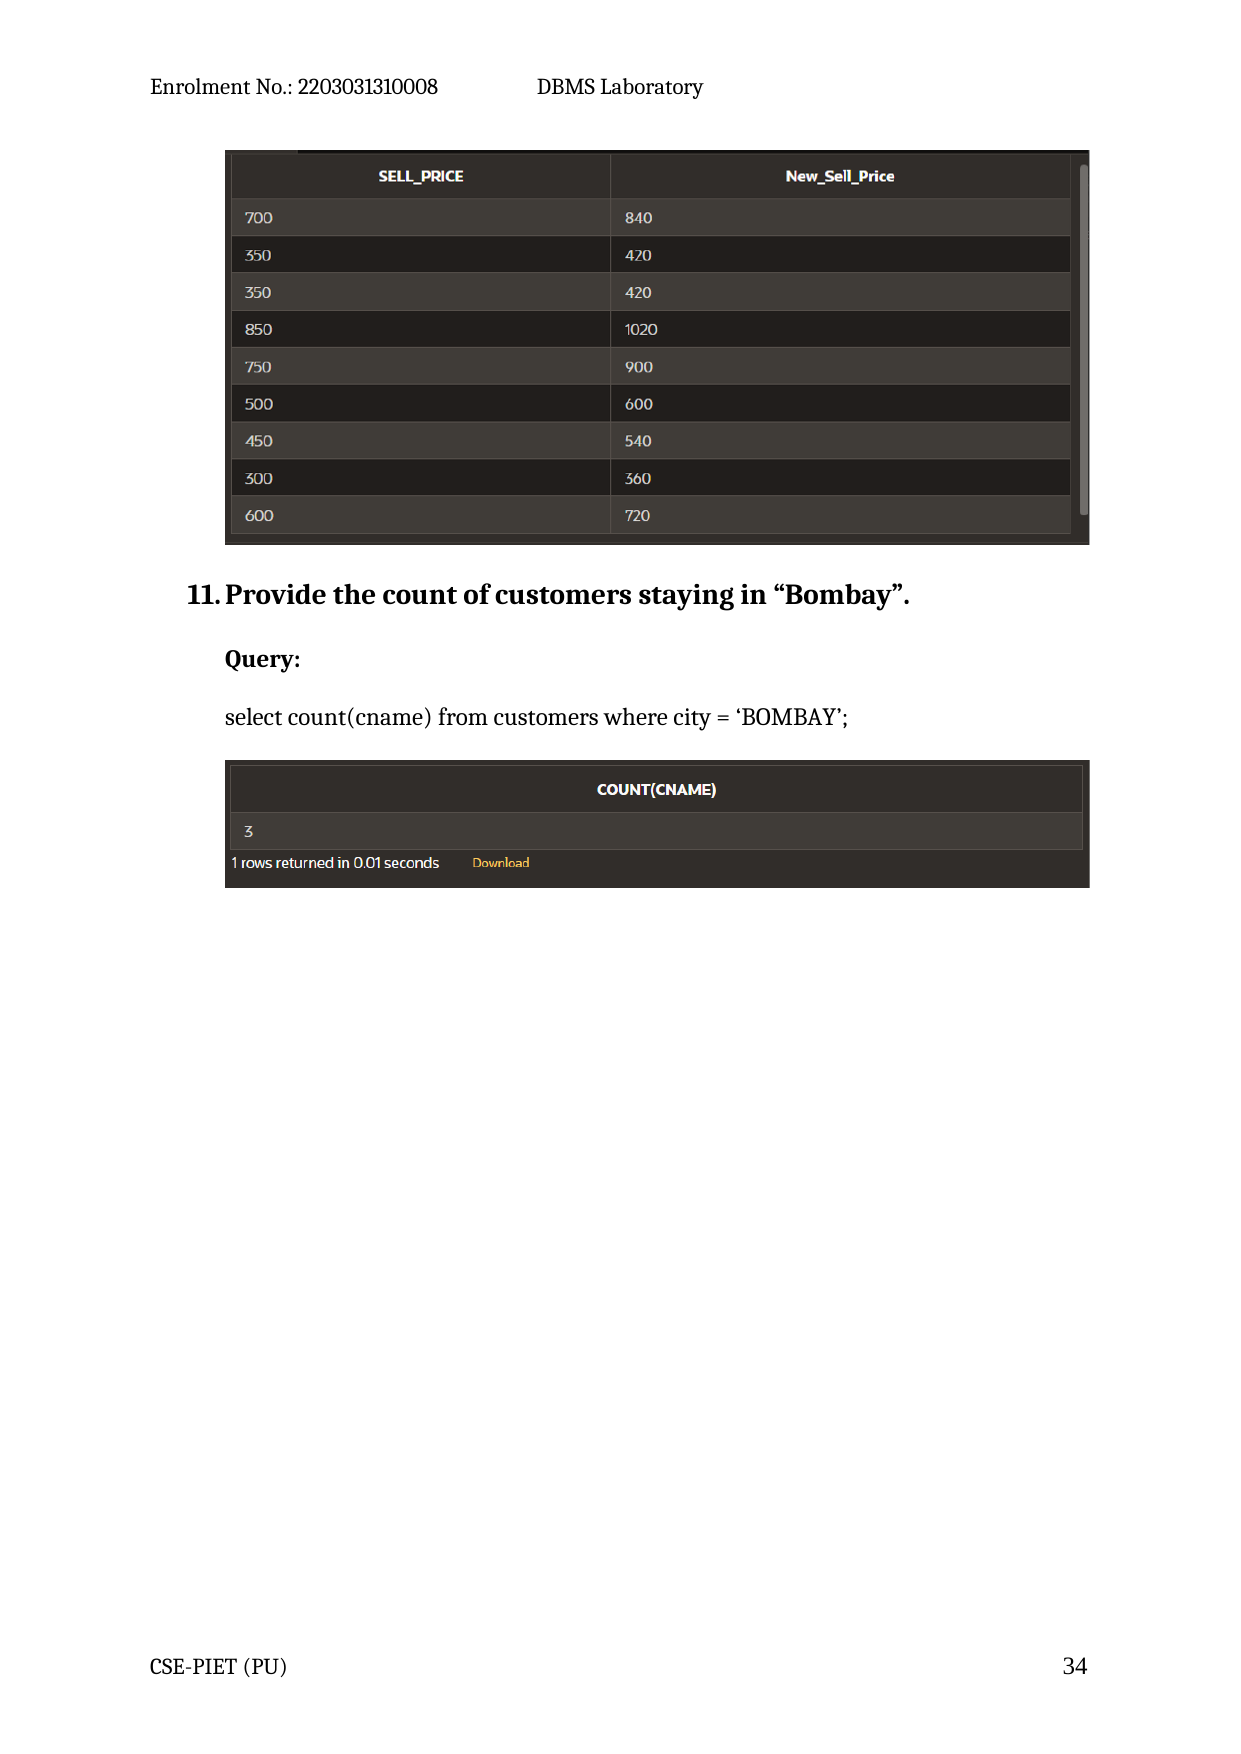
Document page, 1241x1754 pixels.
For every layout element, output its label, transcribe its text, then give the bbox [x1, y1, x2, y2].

list Provide the count of customers staying in “Bombay”. [187, 578, 1090, 612]
text select count(cname) from customers where city = ‘BOMBAY’; [225, 703, 1090, 732]
picture [225, 150, 1090, 545]
picture [225, 760, 1090, 888]
text Query: [225, 645, 1090, 674]
